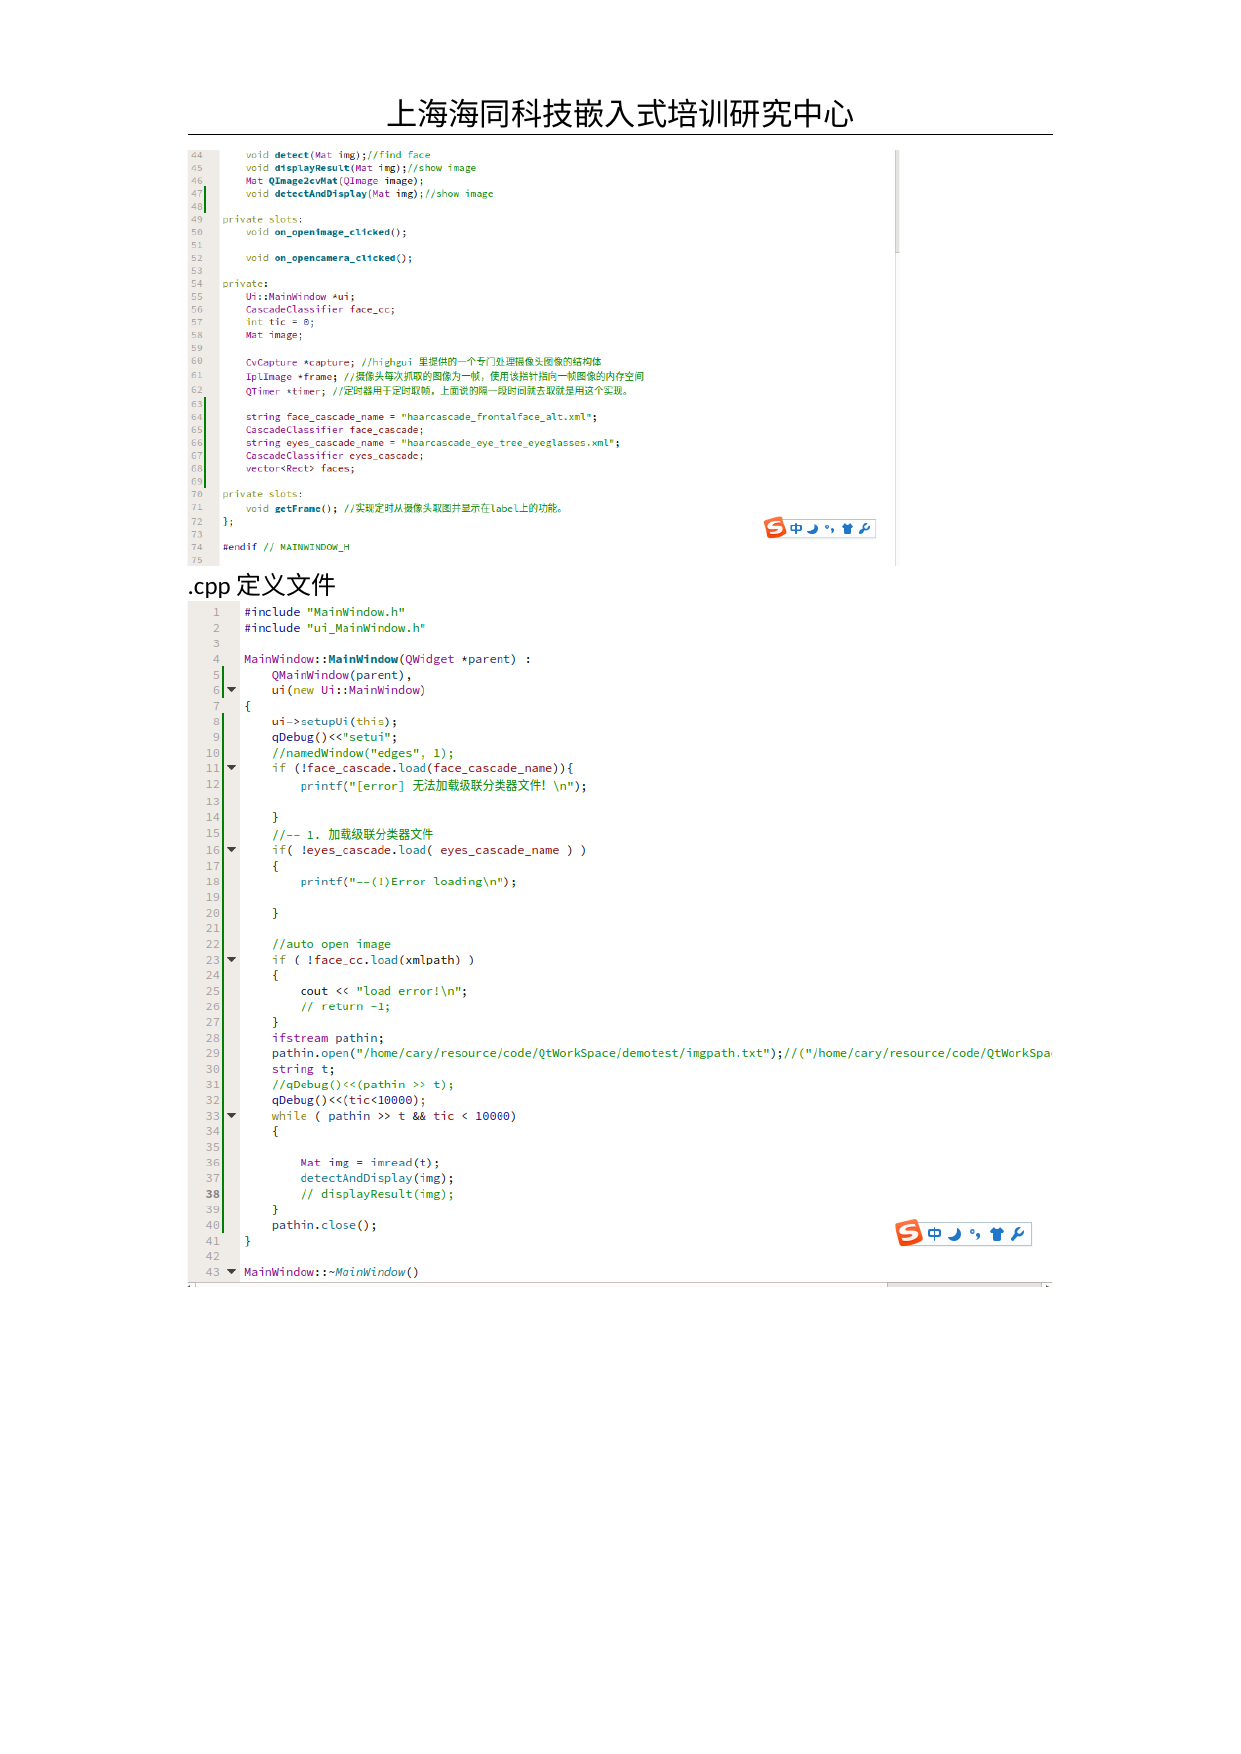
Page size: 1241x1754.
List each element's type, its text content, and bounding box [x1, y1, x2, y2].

text .cpp定义文件 [187, 566, 1053, 601]
picture [187, 601, 1053, 1287]
picture [187, 150, 900, 566]
